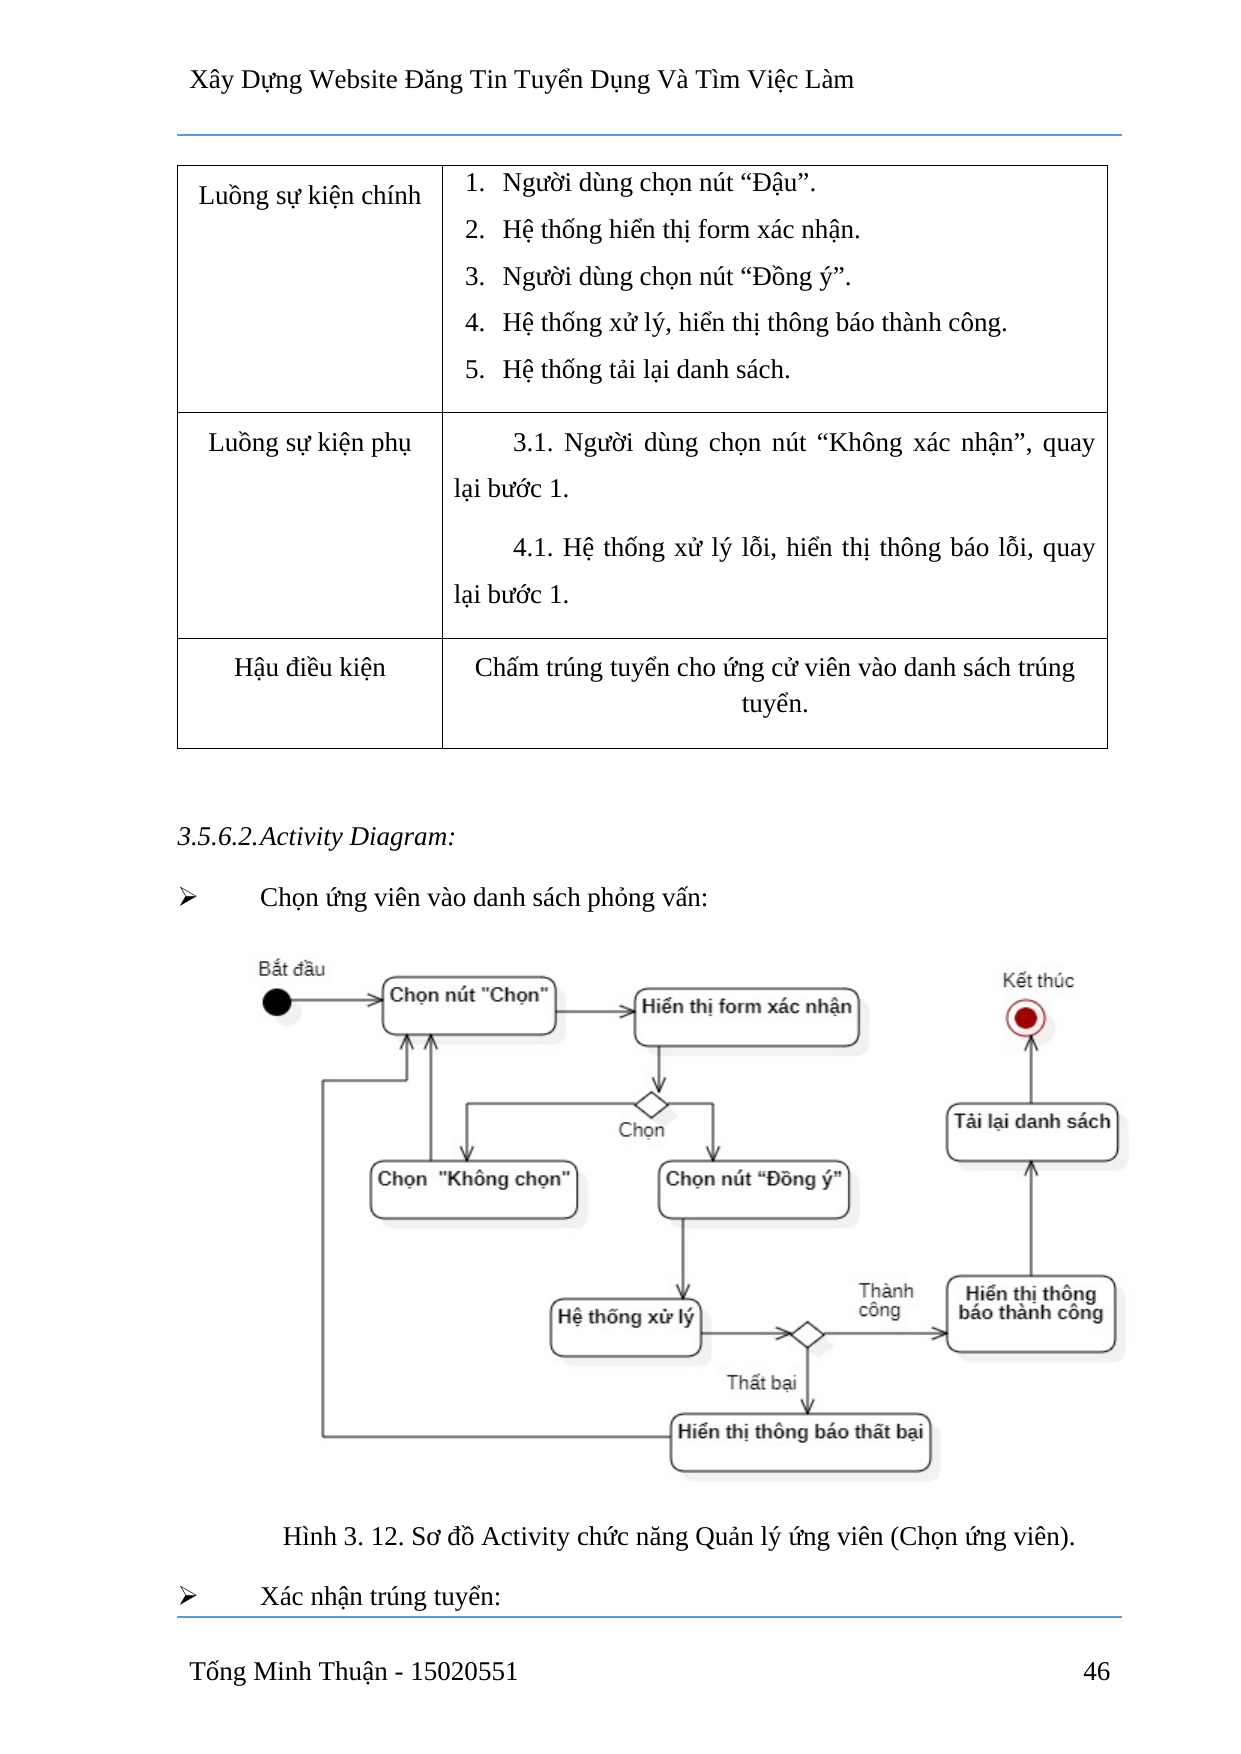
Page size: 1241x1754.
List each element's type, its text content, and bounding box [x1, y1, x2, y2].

table_cell Chấm trúng tuyển cho ứng cử viên vào danh sách trúng tuyển. [443, 639, 1107, 747]
table_cell Luồng sự kiện chính [178, 166, 442, 412]
table_cell Người dùng chọn nút “Đậu”. Hệ thống hiển thị form xác nhận. Người dùng chọn nút “Đồng ý”. Hệ thống xử lý, hiển thị thông báo thành công. Hệ thống tải lại danh sách. [443, 166, 1107, 412]
table_cell 3.1. Người dùng chọn nút “Không xác nhận”, quay lại bước 1. 4.1. Hệ thống xử lý lỗi, hiển thị thông báo lỗi, quay lại bước 1. [443, 413, 1107, 637]
text Activity Diagram: [177, 820, 1122, 851]
list Xác nhận trúng tuyển: [177, 1581, 1122, 1612]
table_cell Hậu điều kiện [178, 639, 442, 747]
picture [236, 940, 1137, 1492]
table_cell Luồng sự kiện phụ [178, 413, 442, 637]
text Hình 3. 12. Sơ đồ Activity chức năng Quản lý ứng viên (Chọn ứng viên). [177, 1520, 1122, 1551]
list Chọn ứng viên vào danh sách phỏng vấn: [177, 881, 1122, 912]
